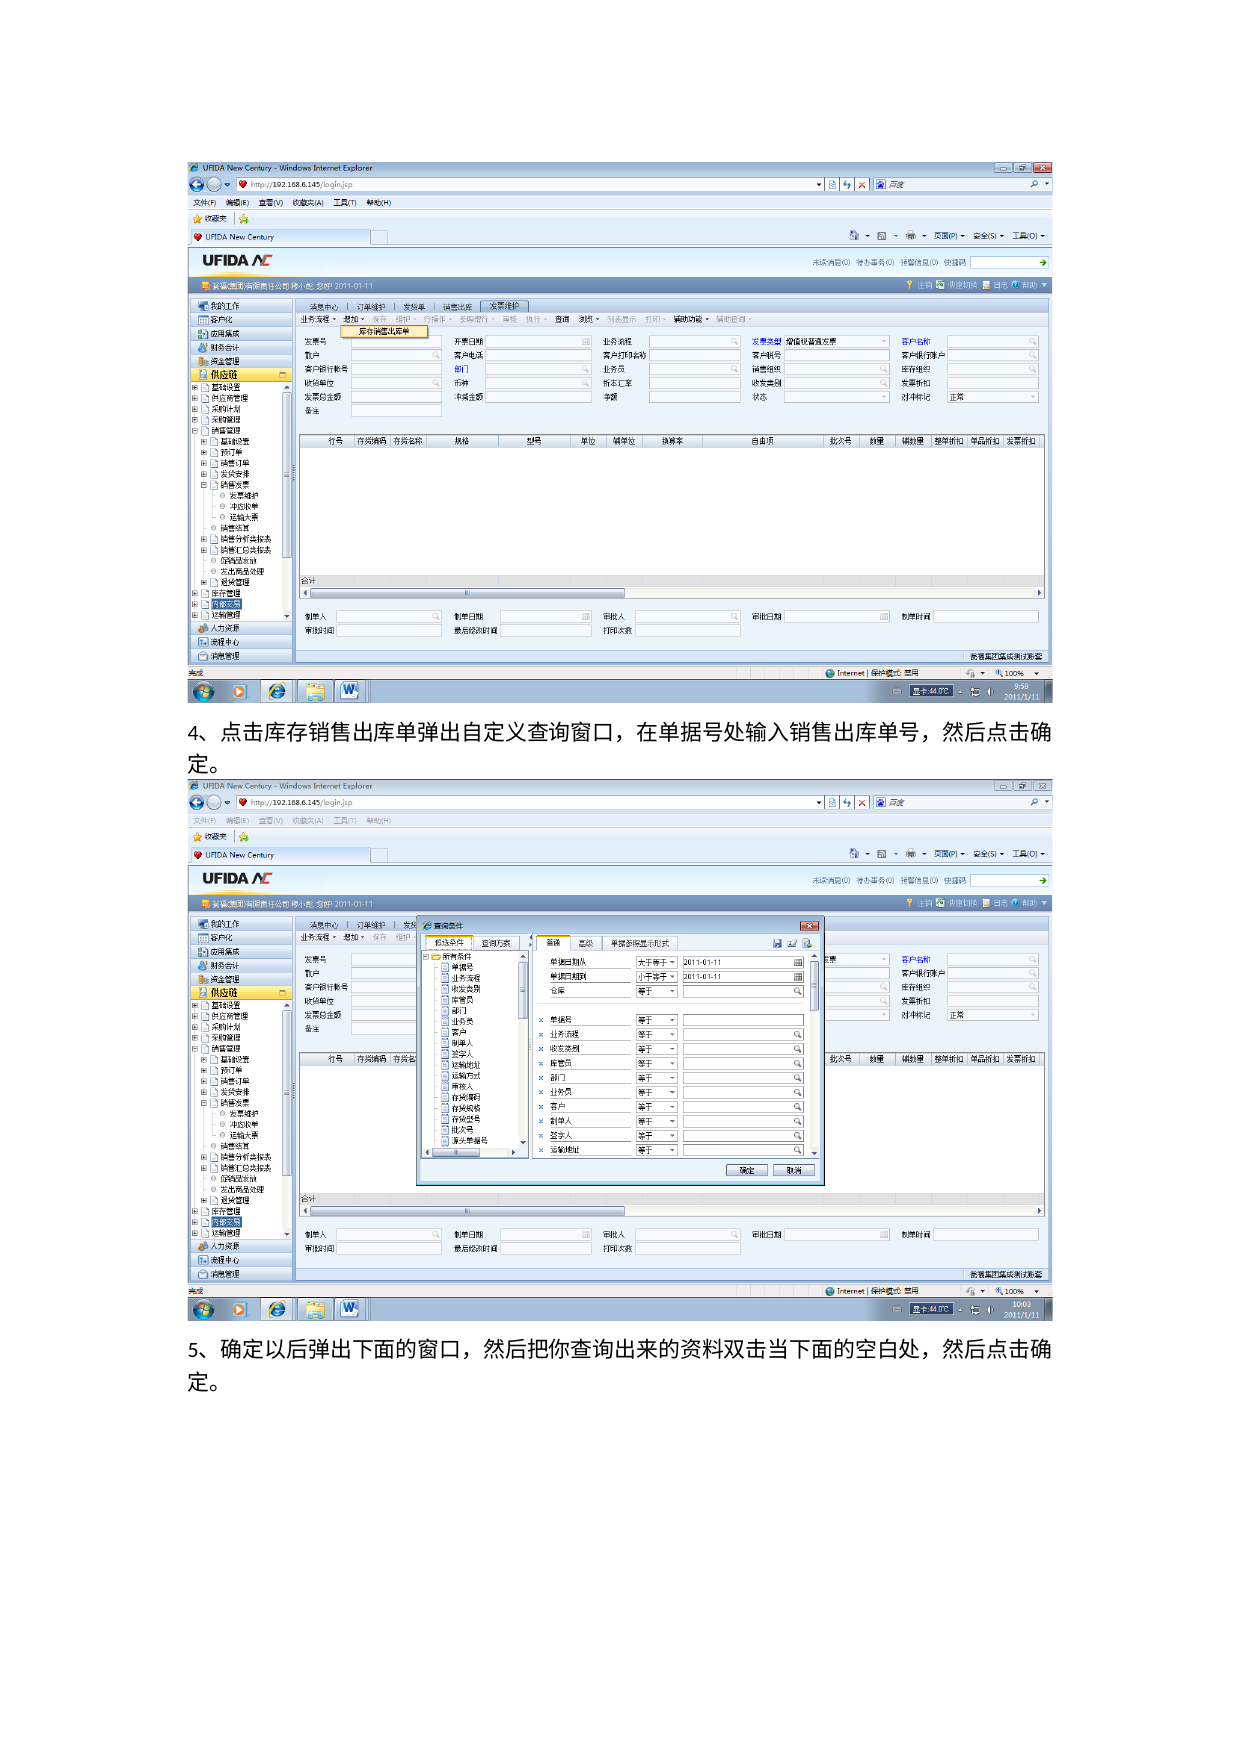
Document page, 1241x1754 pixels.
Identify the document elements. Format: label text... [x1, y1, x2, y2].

text 1、供应链→销售管理→销售发票→发票维护2、业务流程（要选择跨公司销售）3、增加（库存销售出库单）4、点击库存销售出库单弹出自定义查询窗口，在单据号处输入销售出库单号，然后点击确定。5、确定以后弹出下面的窗口，然后把你查询出来的资料双击当下面的空白处，然后点击确定。 [187, 1321, 1053, 1397]
picture [187, 779, 1053, 1321]
text 1、供应链→销售管理→销售发票→发票维护2、业务流程（要选择跨公司销售）3、增加（库存销售出库单）4、点击库存销售出库单弹出自定义查询窗口，在单据号处输入销售出库单号，然后点击确定。5、确定以后弹出下面的窗口，然后把你查询出来的资料双击当下面的空白处，然后点击确定。 [187, 703, 1053, 779]
picture [187, 162, 1053, 703]
